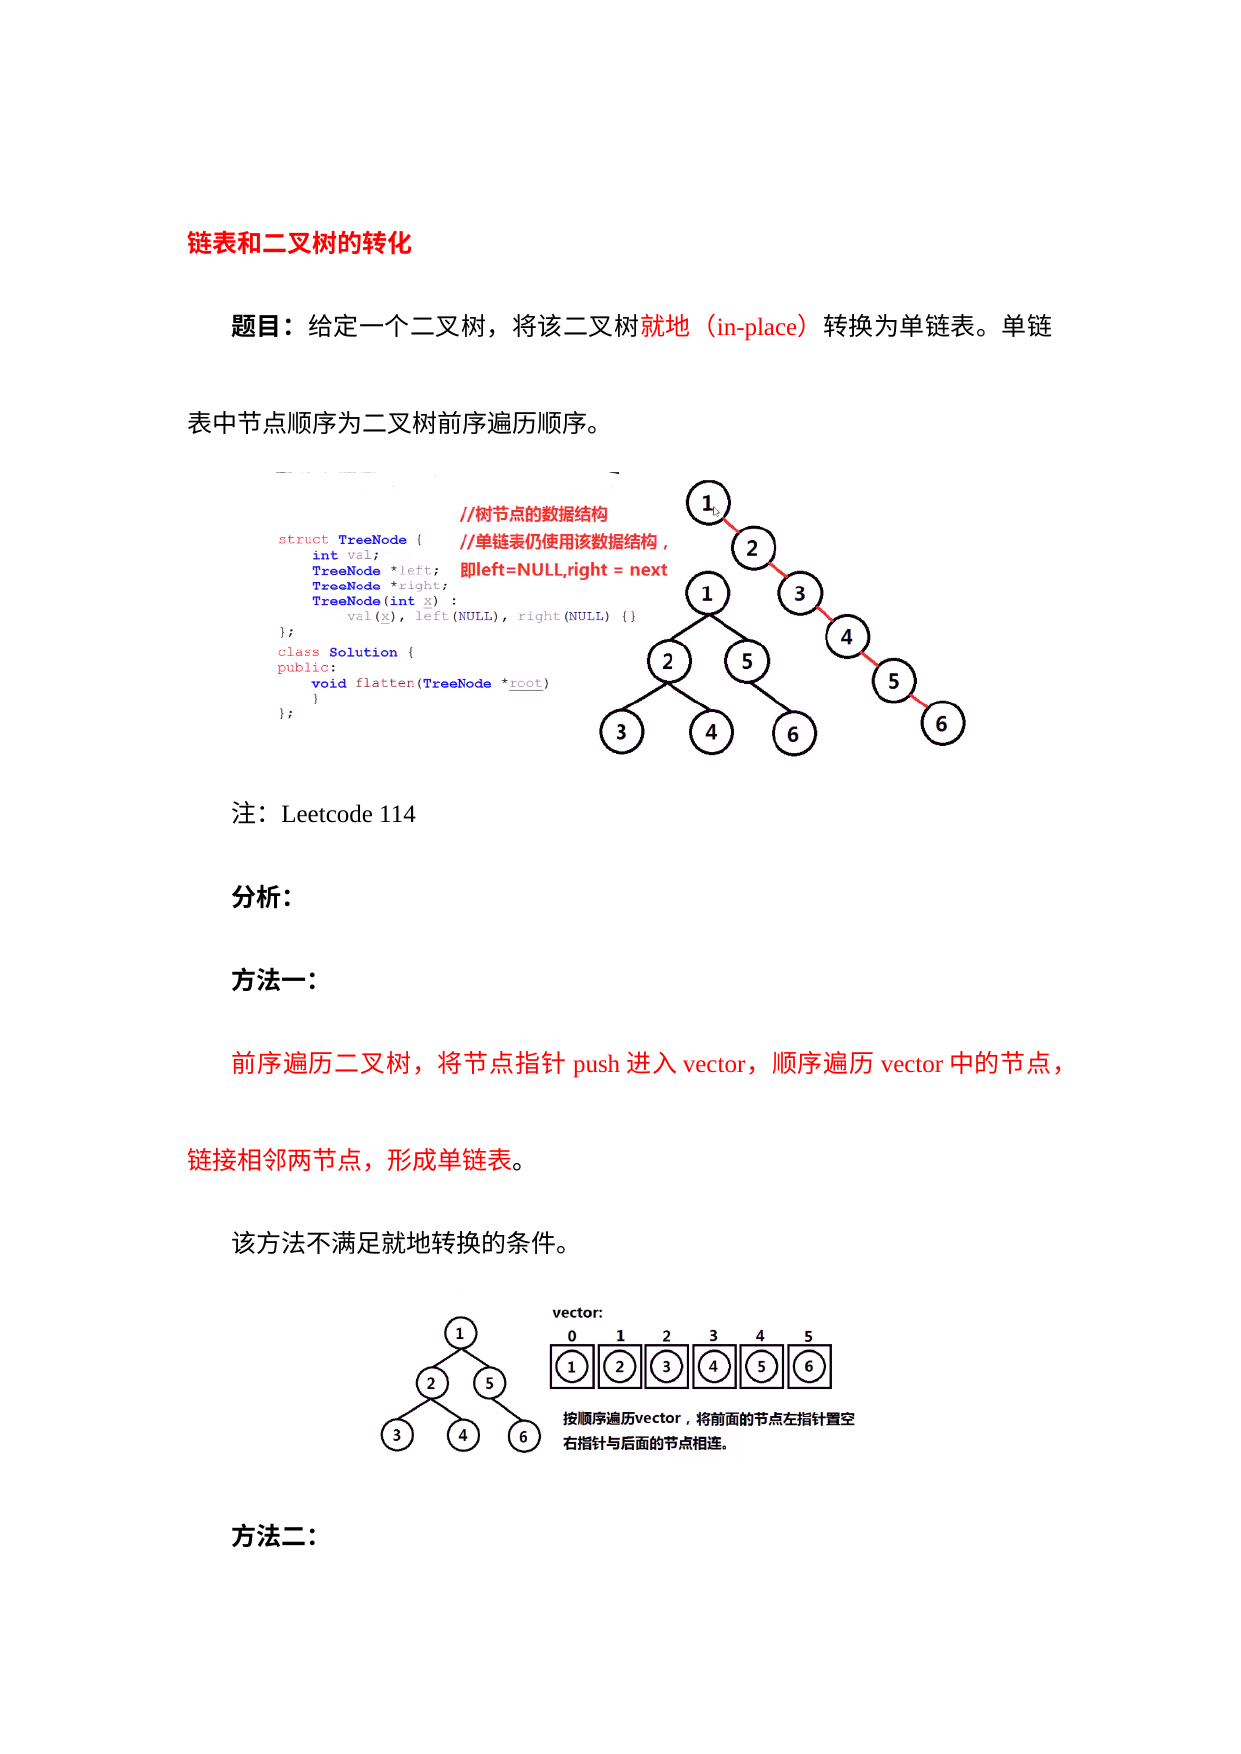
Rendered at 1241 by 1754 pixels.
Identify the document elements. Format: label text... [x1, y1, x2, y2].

text 题目：给定一个二叉树，将该二叉树就地（in-place）转换为单链表。单链表中节点顺序为二叉树前序遍历顺序。 [187, 292, 1053, 454]
picture [258, 472, 982, 761]
text 注：Leetcode 114 [187, 779, 1053, 844]
text 方法二： [187, 1502, 1053, 1567]
picture [372, 1292, 868, 1466]
text 分析： [187, 863, 1053, 928]
text 该方法不满足就地转换的条件。 [187, 1209, 1053, 1274]
subtitle 链表和二叉树的转化 [187, 209, 1053, 274]
text 方法一： [187, 946, 1053, 1011]
text 前序遍历二叉树，将节点指针push进入vector，顺序遍历vector中的节点，链接相邻两节点，形成单链表。 [187, 1029, 1053, 1191]
